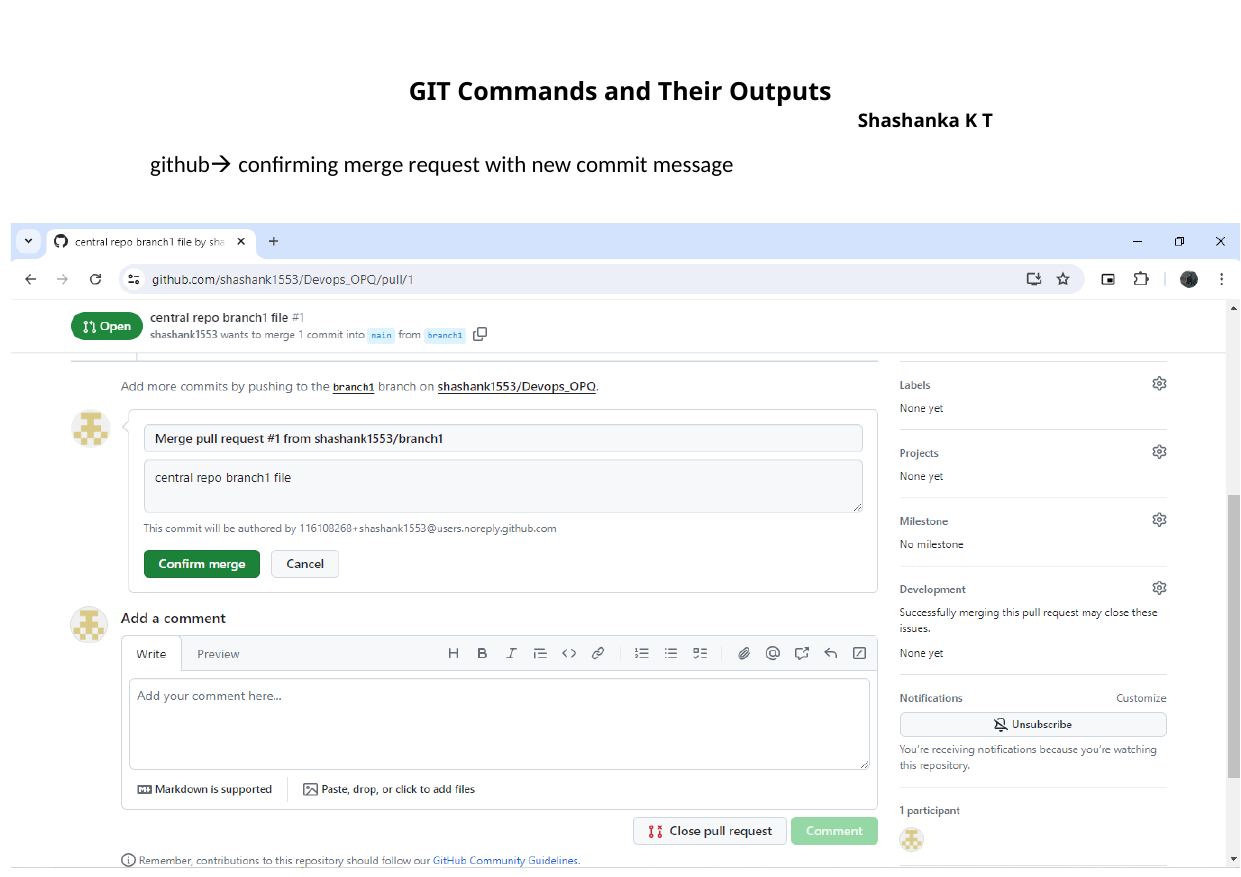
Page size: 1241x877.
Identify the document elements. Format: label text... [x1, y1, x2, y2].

text github confirming merge request with new commit message [150, 150, 1090, 178]
picture [10, 223, 1241, 868]
